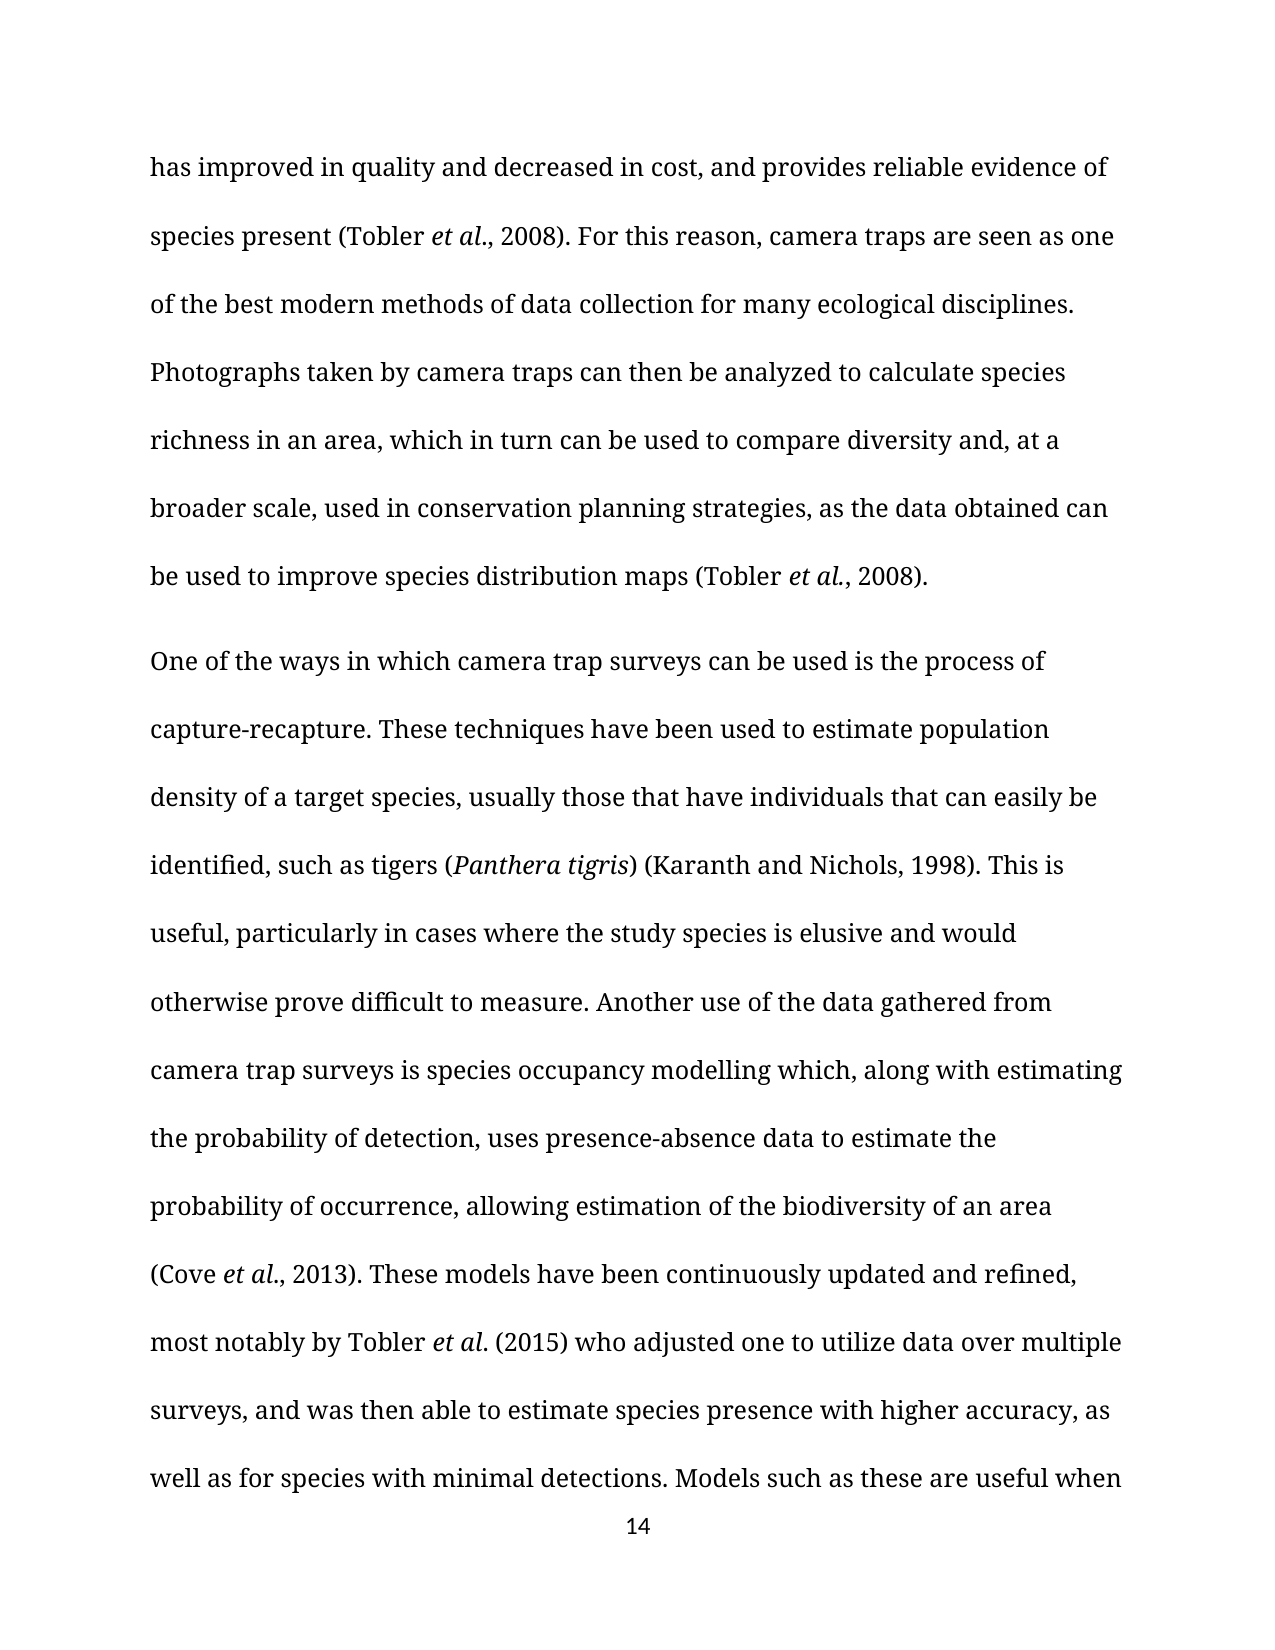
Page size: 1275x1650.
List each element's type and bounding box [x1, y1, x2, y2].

text [150, 150, 1125, 593]
text [150, 643, 1125, 1495]
